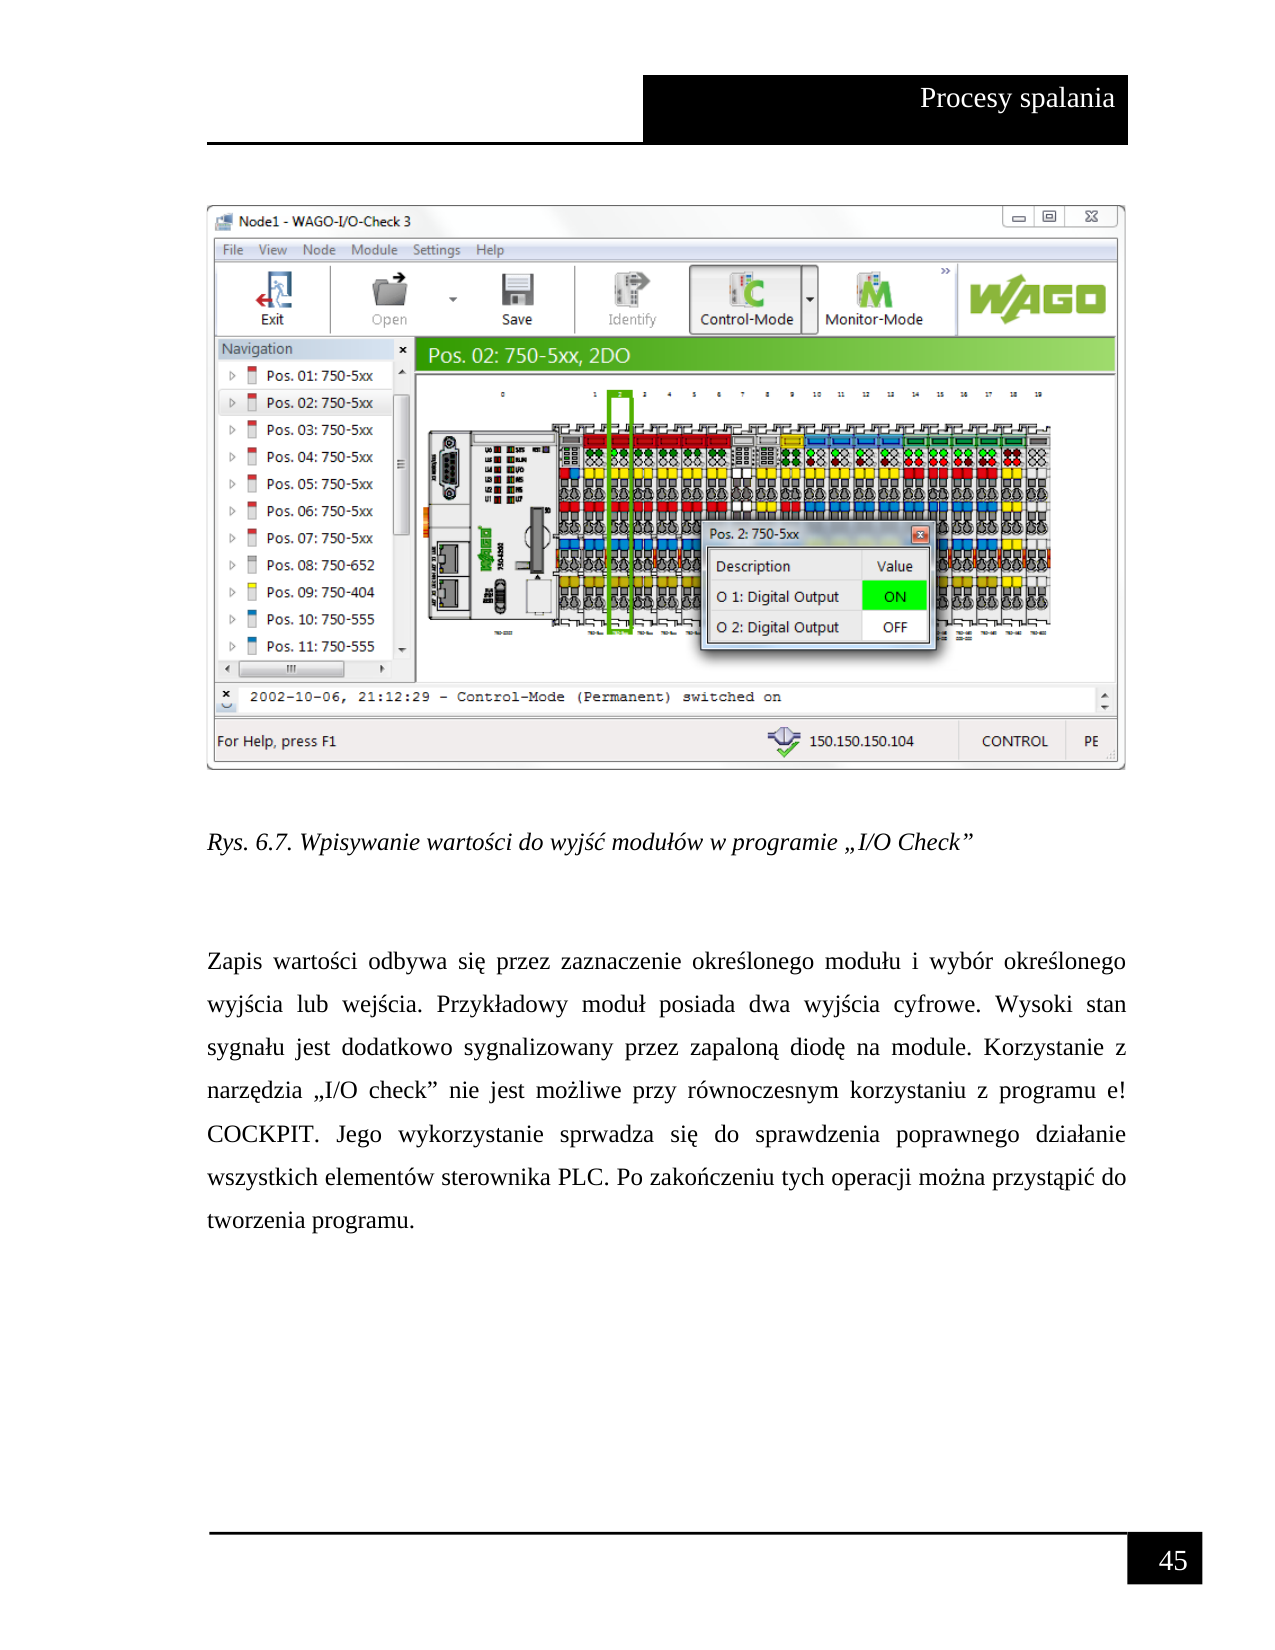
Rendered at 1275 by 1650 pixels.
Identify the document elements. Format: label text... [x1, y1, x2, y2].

text Zapis wartości odbywa się przez zaznaczenie określonego modułu i wybór określonego wyjścia lub wejścia. Przykładowy moduł posiada dwa wyjścia cyfrowe. Wysoki stan sygnału jest dodatkowo sygnalizowany przez zapaloną diodę na module. Korzystanie z narzędzia „I/O check” nie jest możliwe przy równoczesnym korzystaniu z programu e!COCKPIT. Jego wykorzystanie sprwadza się do sprawdzenia poprawnego działanie wszystkich elementów sterownika PLC. Po zakończeniu tych operacji można przystąpić do tworzenia programu. [207, 946, 1127, 1234]
picture [206, 205, 1126, 770]
